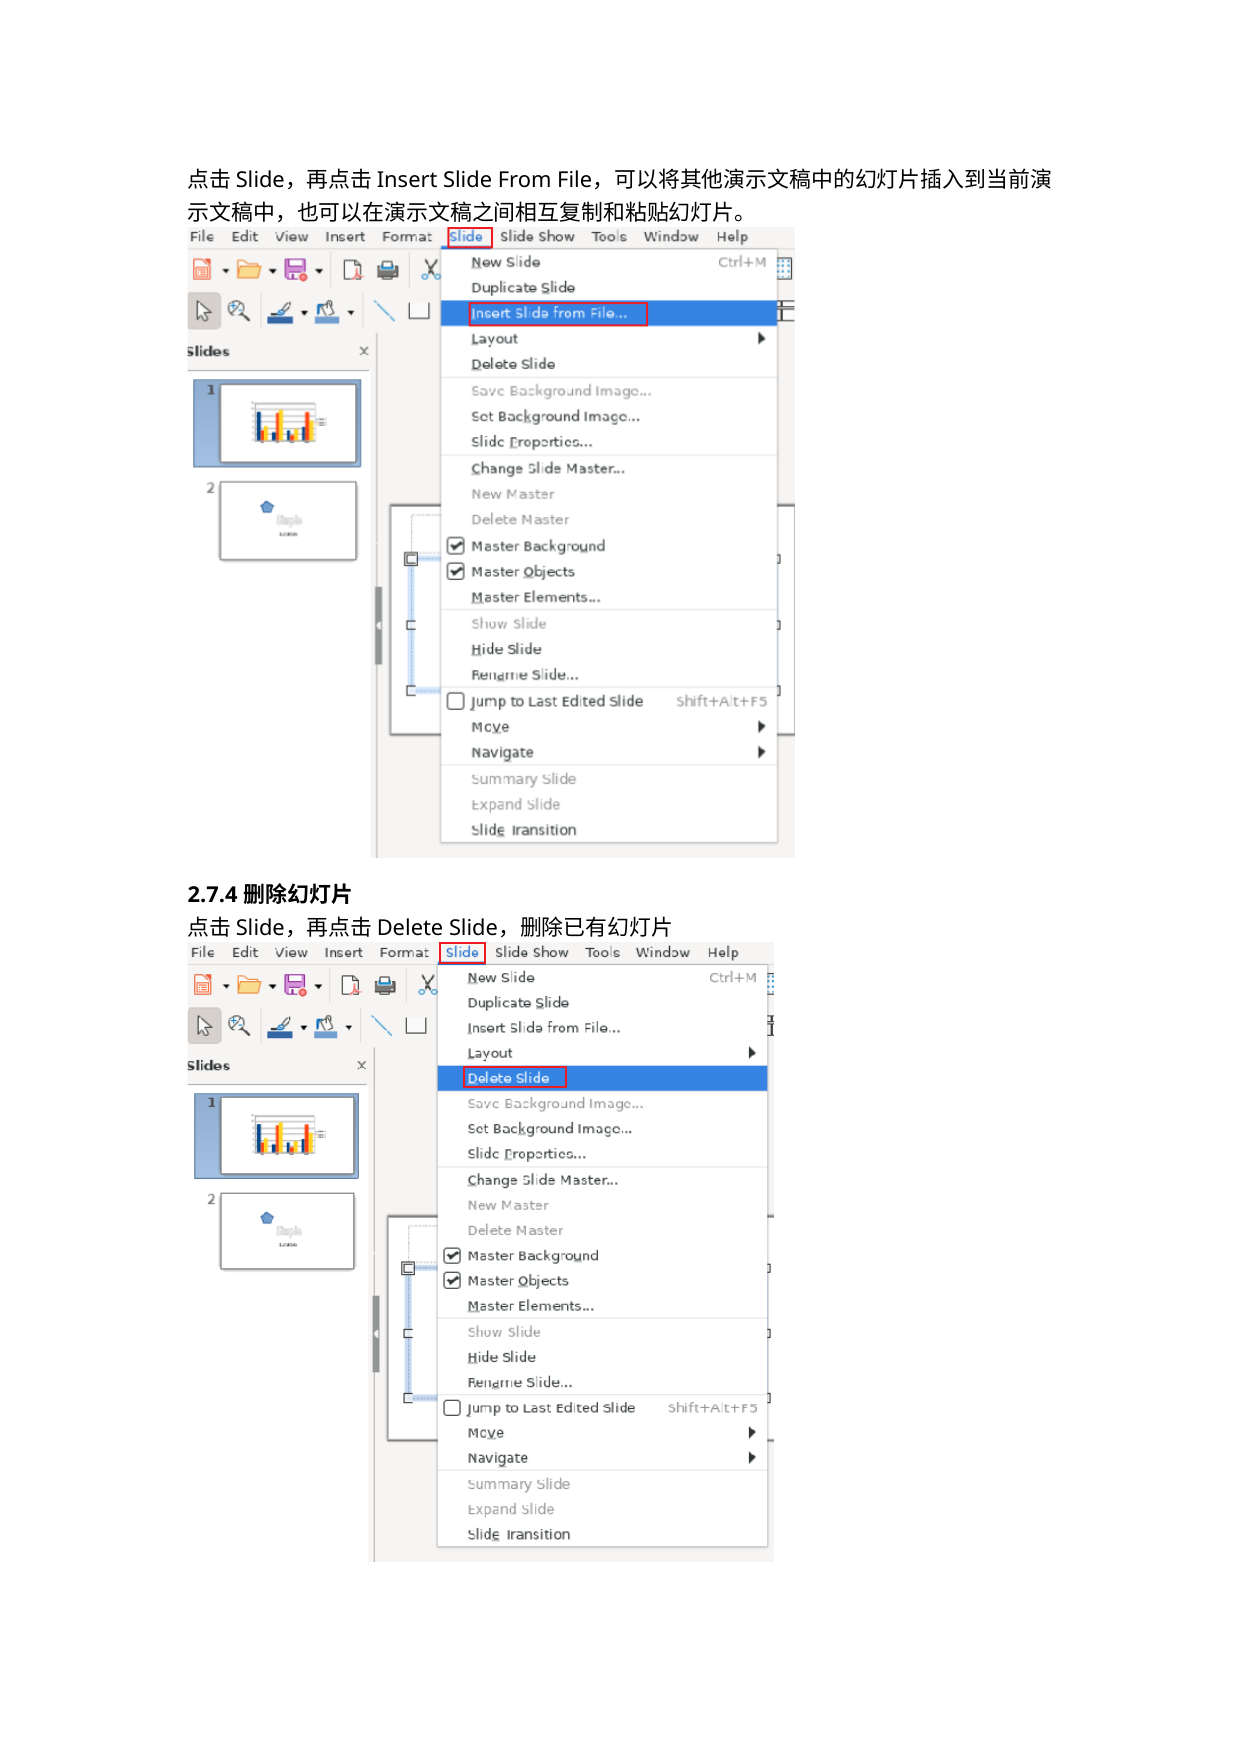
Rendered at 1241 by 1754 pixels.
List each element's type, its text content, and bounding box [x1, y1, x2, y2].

text 2.7.4 删除幻灯片 [187, 877, 1053, 909]
picture [187, 227, 795, 858]
picture [187, 942, 774, 1562]
text 点击Slide，再点击Insert Slide From File，可以将其他演示文稿中的幻灯片插入到当前演示文稿中，也可以在演示文稿之间相互复制和粘贴幻灯片。 [187, 162, 1053, 227]
text 点击Slide，再点击Delete Slide，删除已有幻灯片 [187, 909, 1053, 942]
